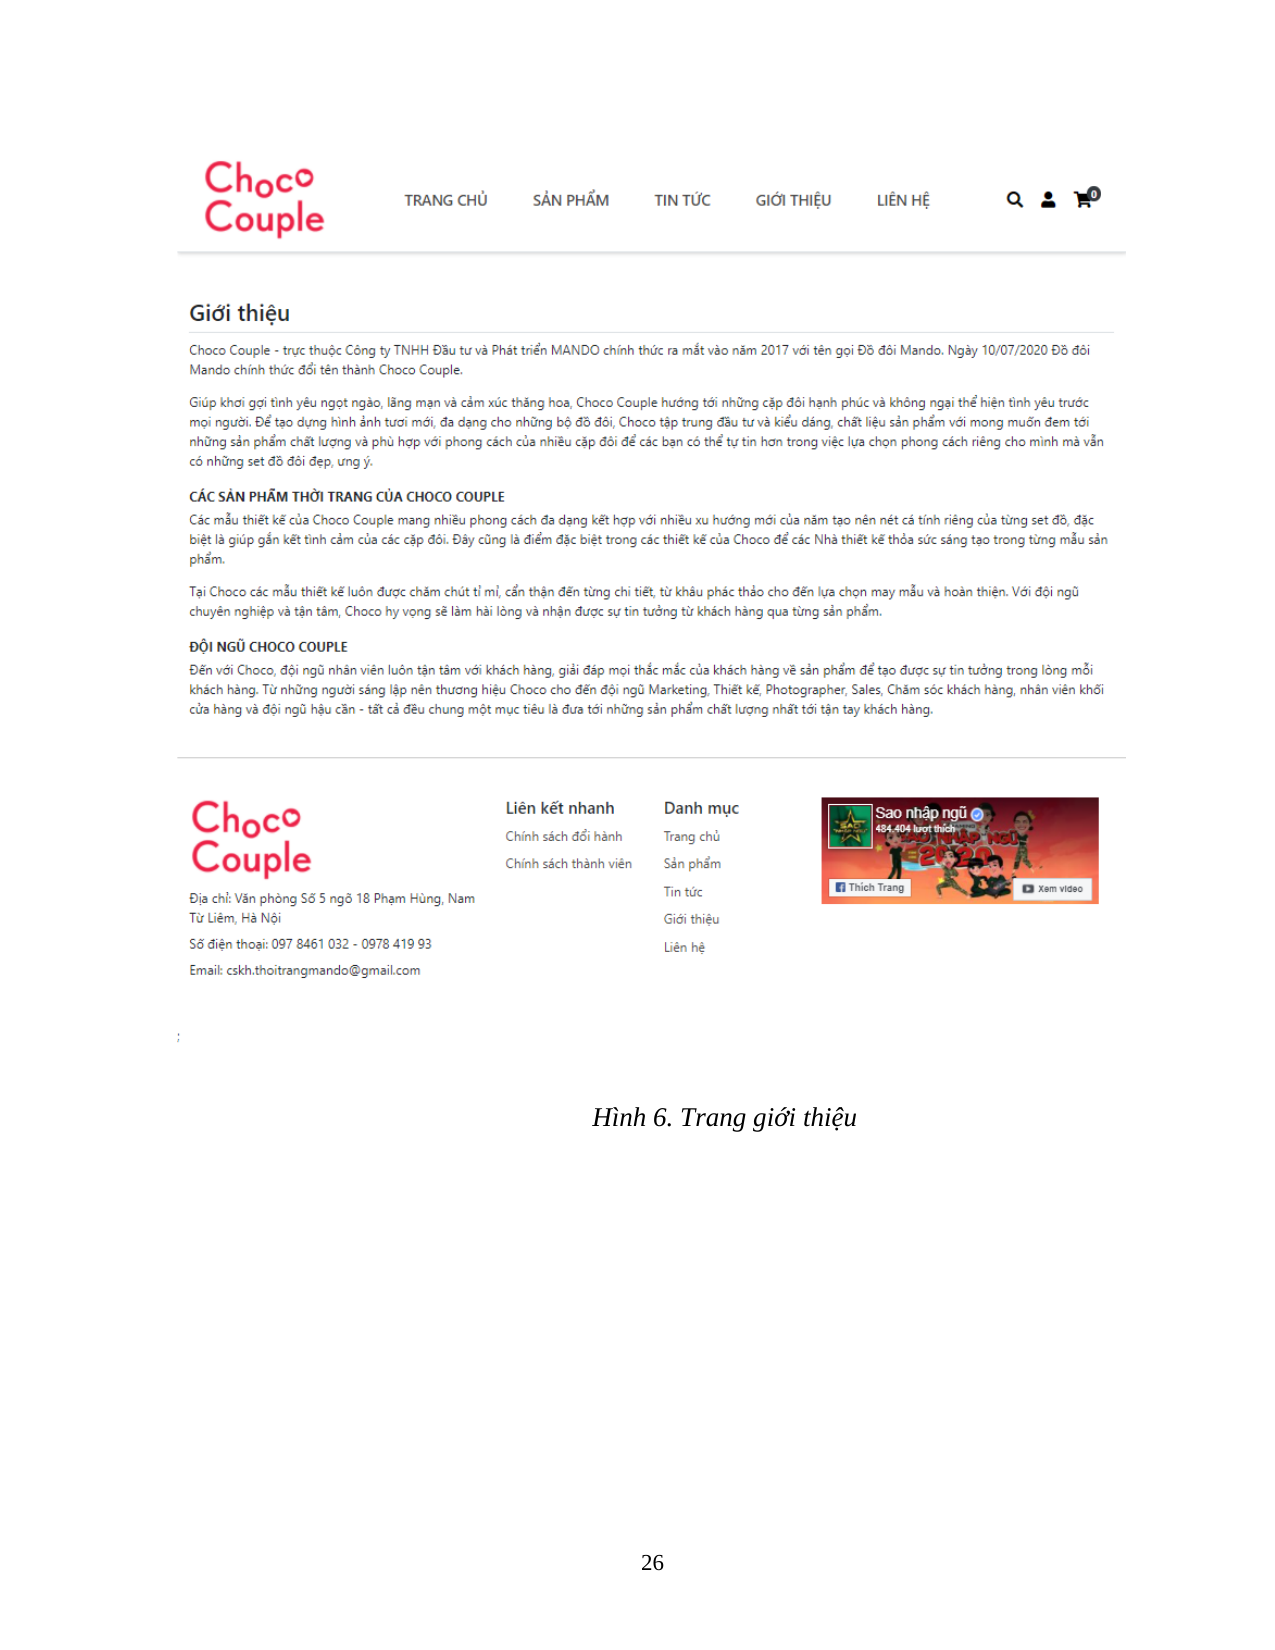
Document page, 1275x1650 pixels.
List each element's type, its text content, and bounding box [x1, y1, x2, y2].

picture [177, 147, 1126, 1089]
list Hình 6. Trang giới thiệu [325, 1101, 1127, 1132]
